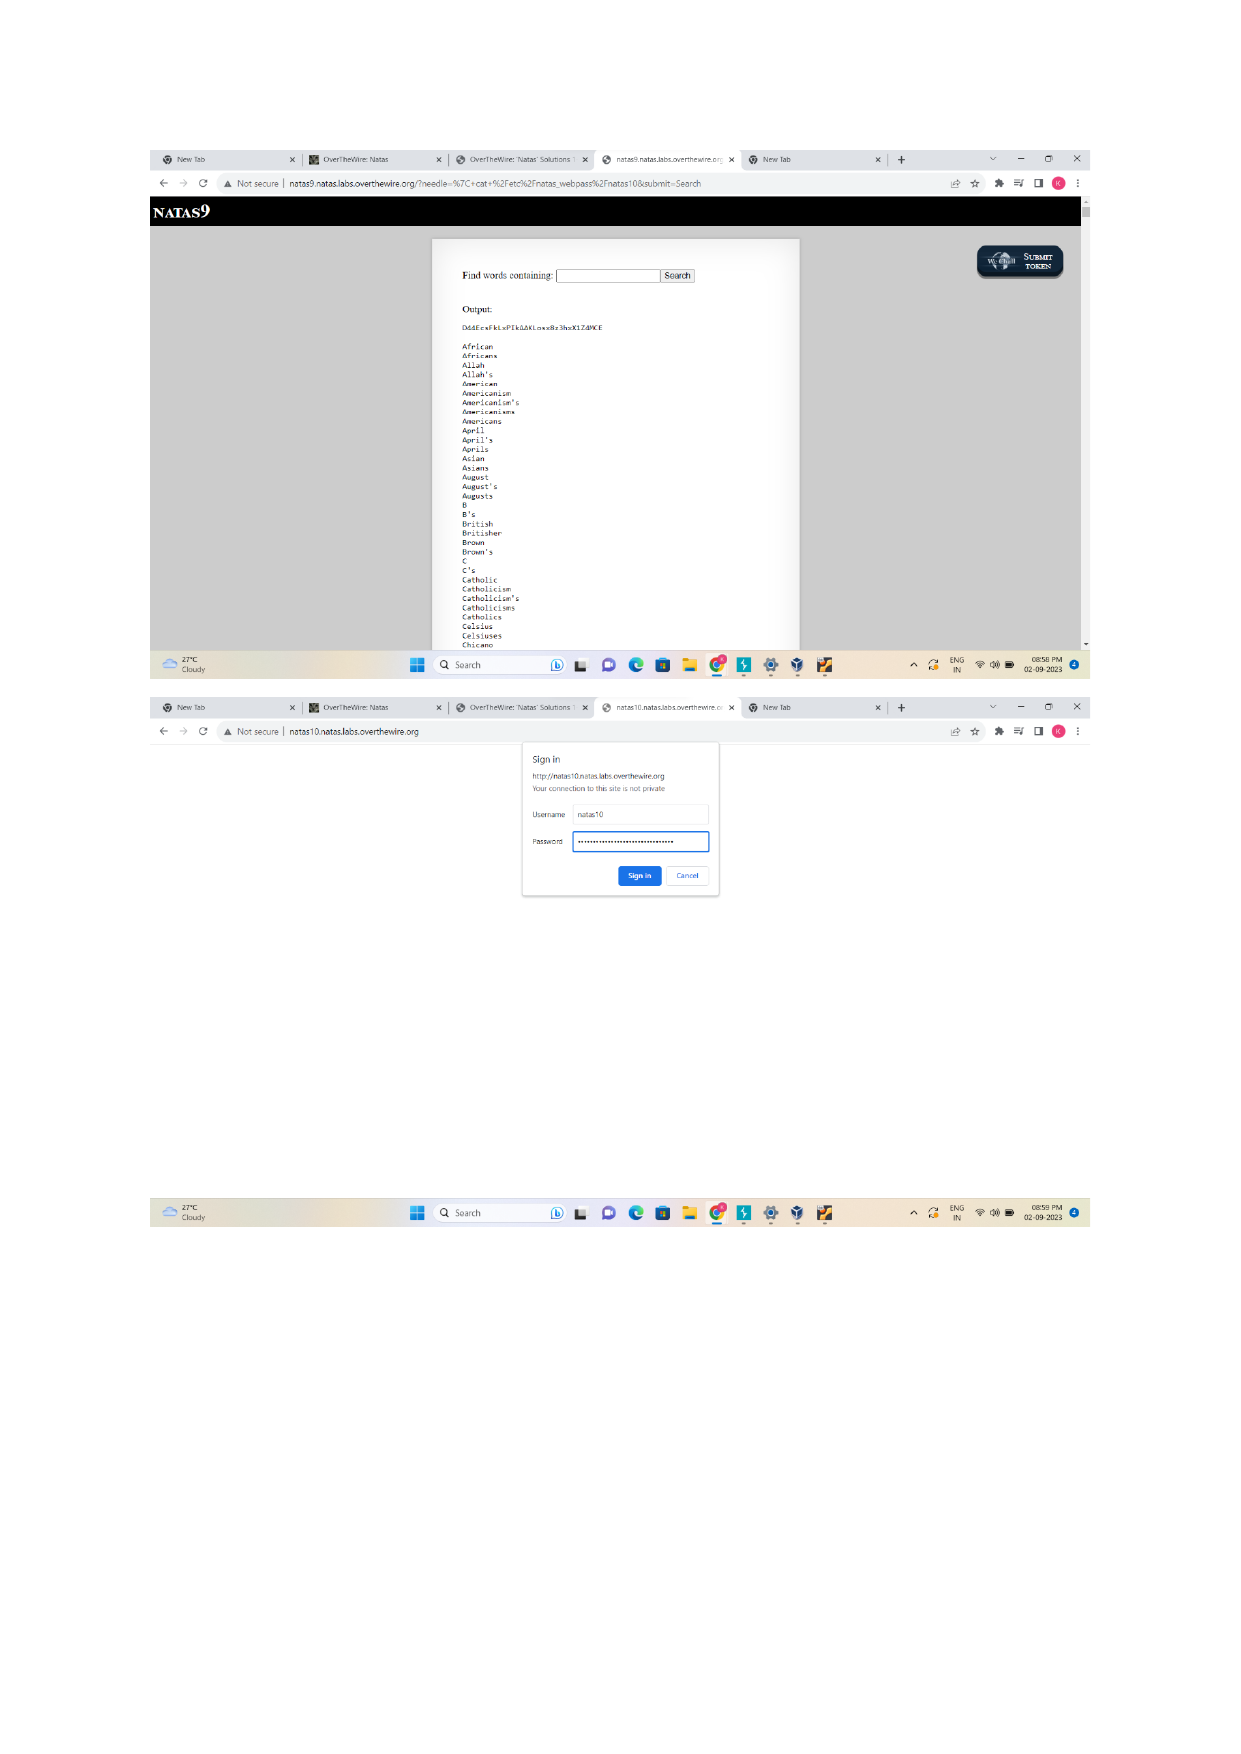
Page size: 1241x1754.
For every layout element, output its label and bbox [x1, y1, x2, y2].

picture [150, 697, 1091, 1227]
picture [150, 150, 1091, 679]
